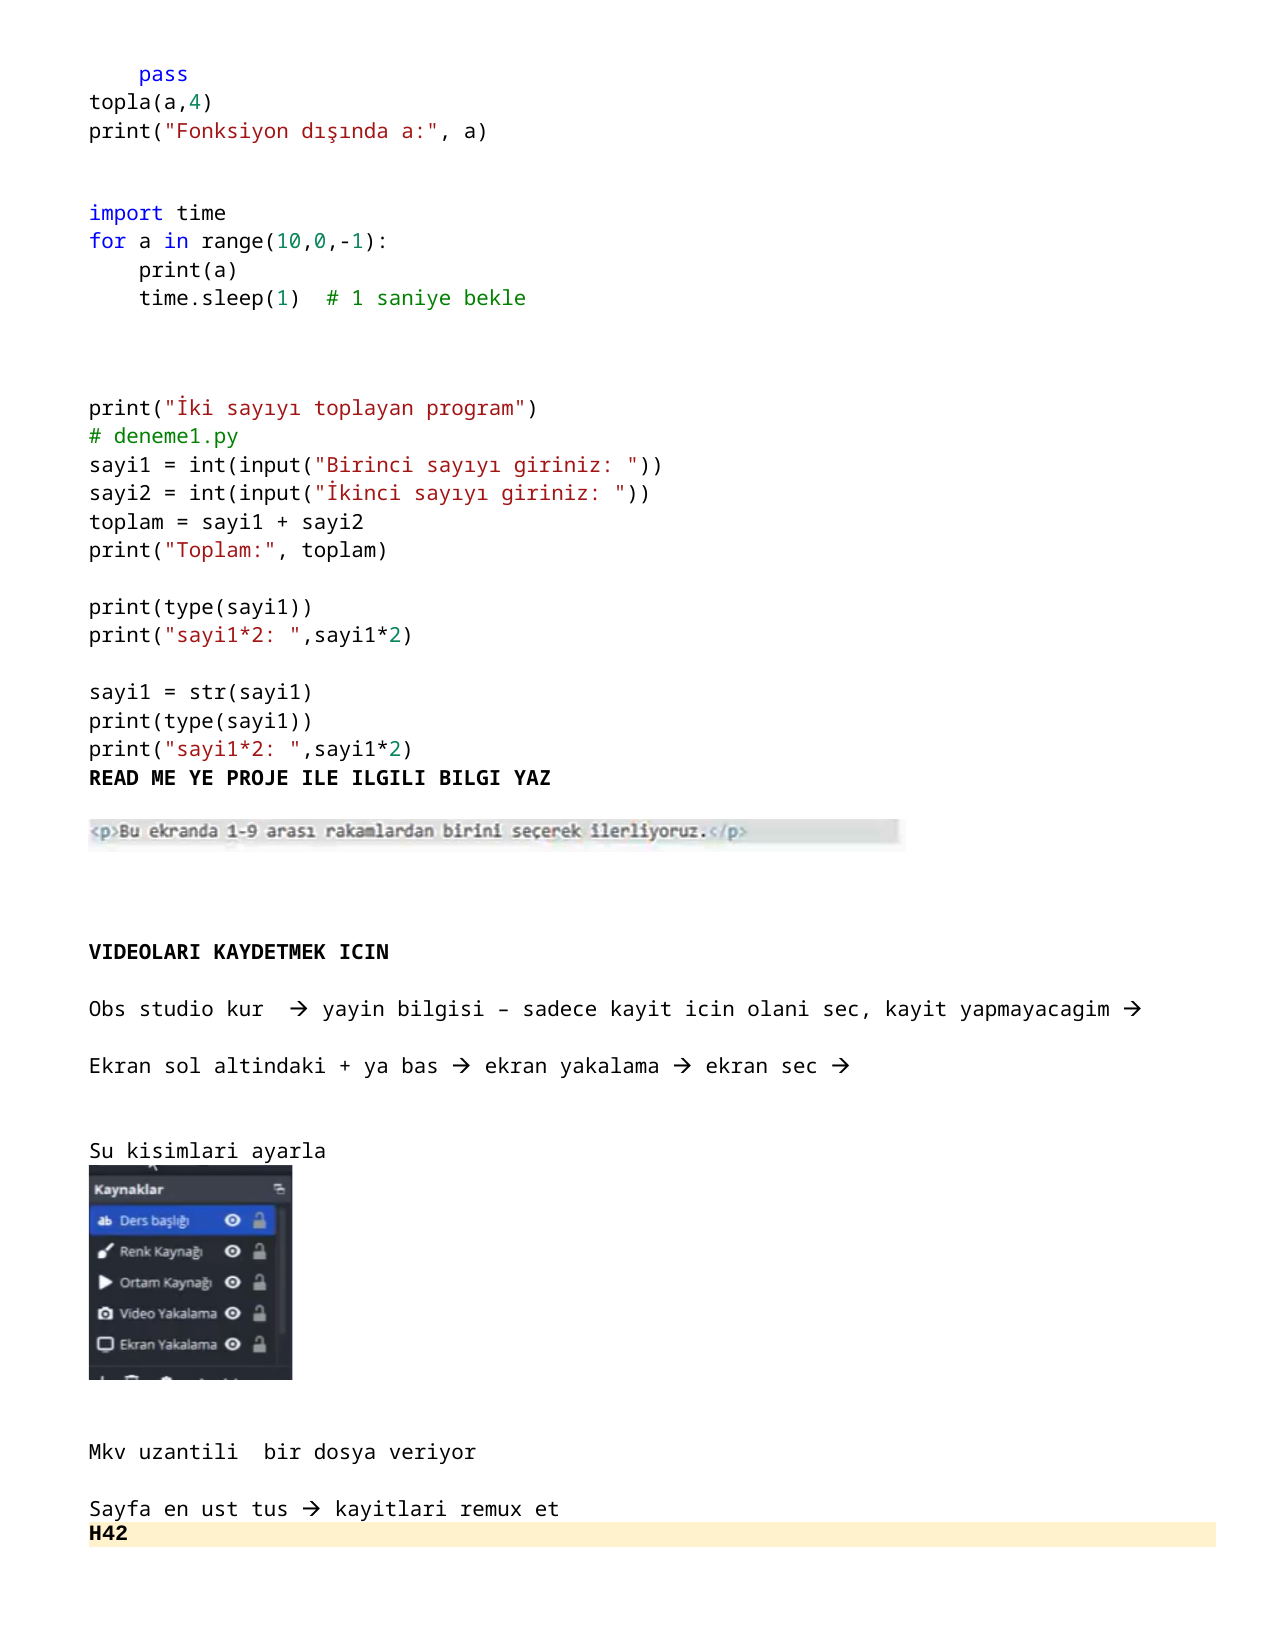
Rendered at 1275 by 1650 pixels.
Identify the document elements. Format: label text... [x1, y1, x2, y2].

text Su kisimlari ayarla [89, 1137, 1216, 1165]
text VIDEOLARI KAYDETMEK ICIN [89, 937, 1216, 966]
text print("sayi1*2: ",sayi1*2) [89, 621, 1216, 649]
text Ekran sol altindaki + ya bas ekran yakalama ekran sec [89, 1051, 1216, 1080]
text pass [89, 59, 1216, 87]
text sayi2 = int(input("İkinci sayıyı giriniz: ")) [89, 478, 1216, 507]
text print("Toplam:", toplam) [89, 535, 1216, 564]
text print(type(sayi1)) [89, 706, 1216, 734]
text print("sayi1*2: ",sayi1*2) [89, 734, 1216, 763]
text Mkv uzantili bir dosya veriyor [89, 1437, 1216, 1465]
text print(a) [89, 255, 1216, 283]
text import time [89, 198, 1216, 226]
text READ ME YE PROJE ILE ILGILI BILGI YAZ [89, 763, 1216, 791]
text print("Fonksiyon dışında a:", a) [89, 116, 1216, 144]
text time.sleep(1) # 1 saniye bekle [89, 283, 1216, 312]
text sayi1 = int(input("Birinci sayıyı giriniz: ")) [89, 450, 1216, 478]
text toplam = sayi1 + sayi2 [89, 507, 1216, 535]
text # deneme1.py [89, 421, 1216, 450]
picture [88, 1165, 293, 1380]
text sayi1 = str(sayi1) [89, 677, 1216, 706]
text Sayfa en ust tus kayitlari remux et [89, 1494, 1216, 1522]
text print("İki sayıyı toplayan program") [89, 393, 1216, 421]
text Obs studio kur yayin bilgisi – sadece kayit icin olani sec, kayit yapmayacagim [89, 994, 1216, 1023]
text H42 [89, 1522, 1216, 1547]
text for a in range(10,0,-1): [89, 226, 1216, 255]
picture [88, 819, 906, 852]
text topla(a,4) [89, 87, 1216, 116]
text print(type(sayi1)) [89, 592, 1216, 621]
